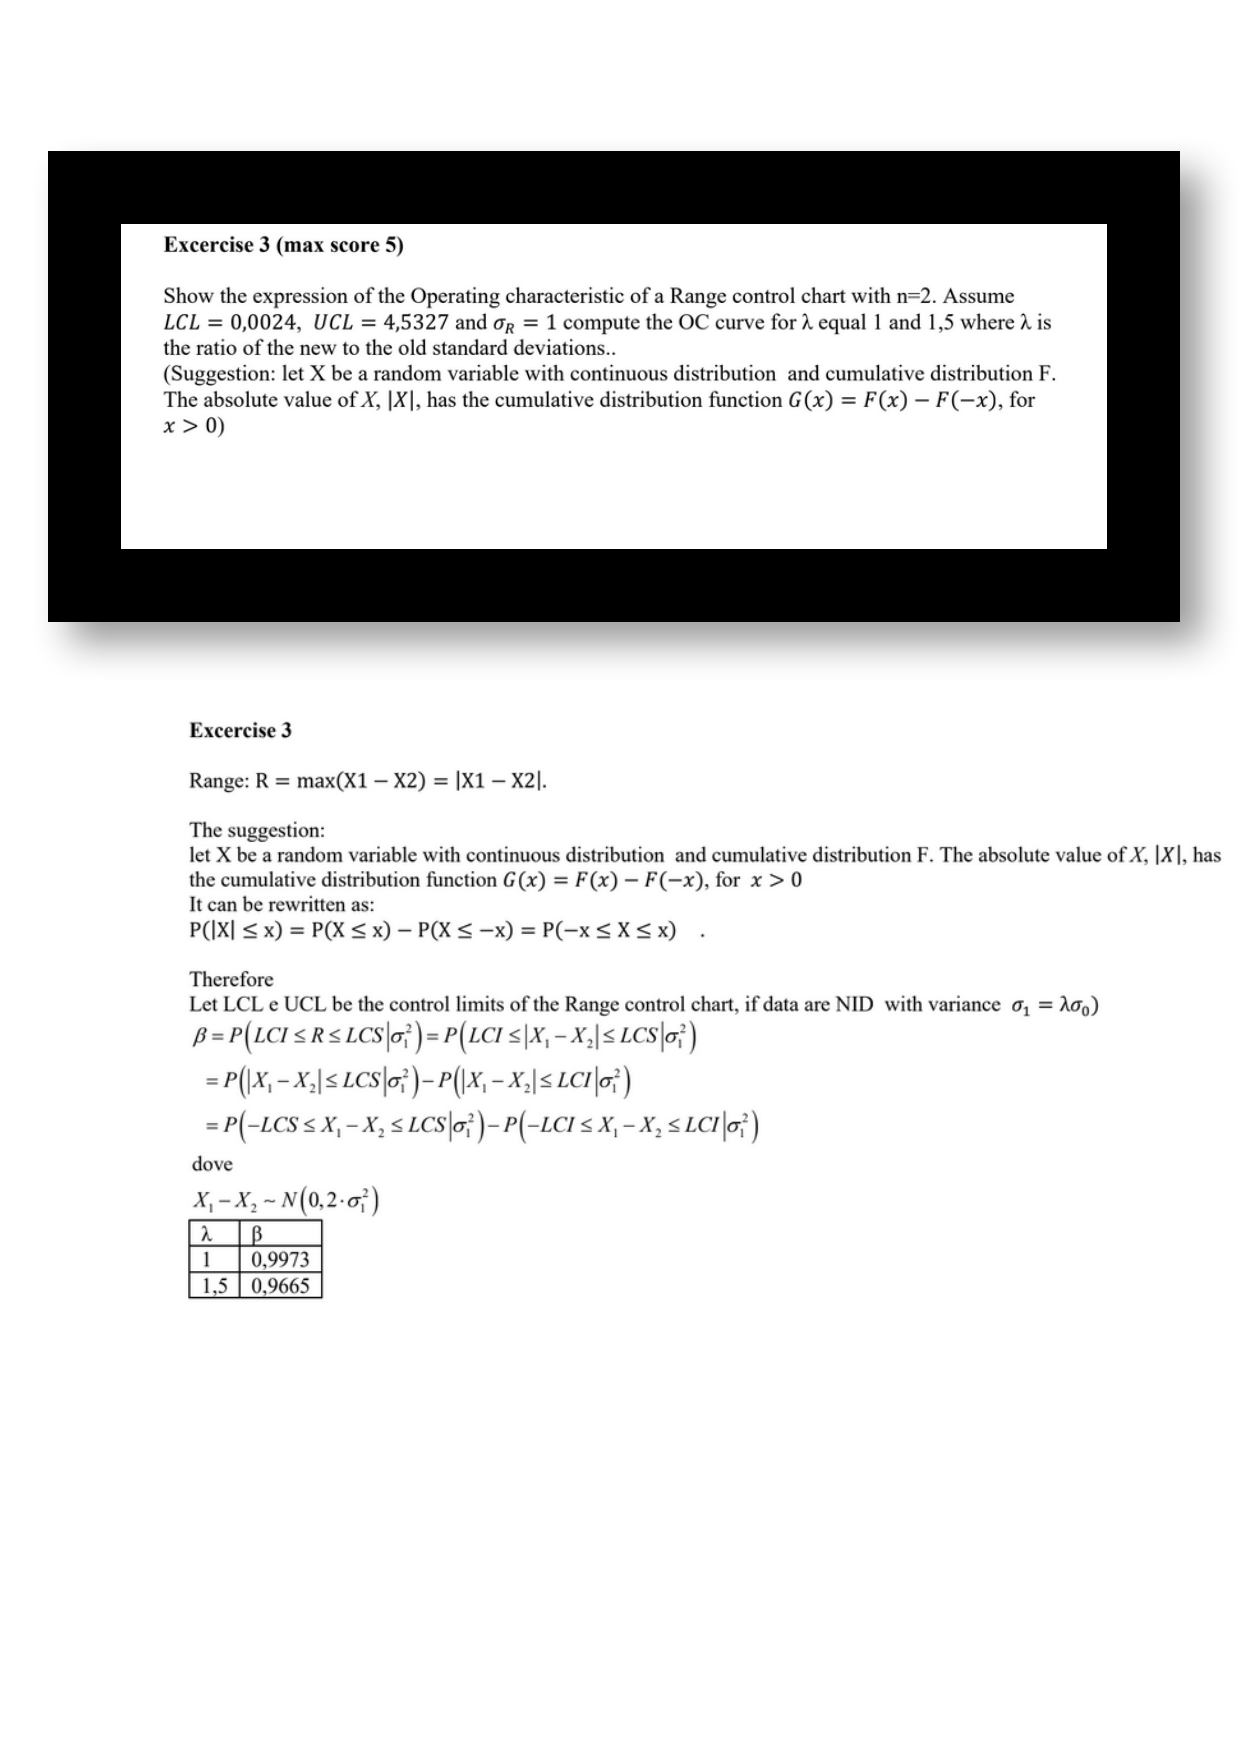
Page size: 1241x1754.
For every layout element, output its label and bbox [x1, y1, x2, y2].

picture [150, 687, 1241, 1396]
picture [121, 224, 1107, 549]
